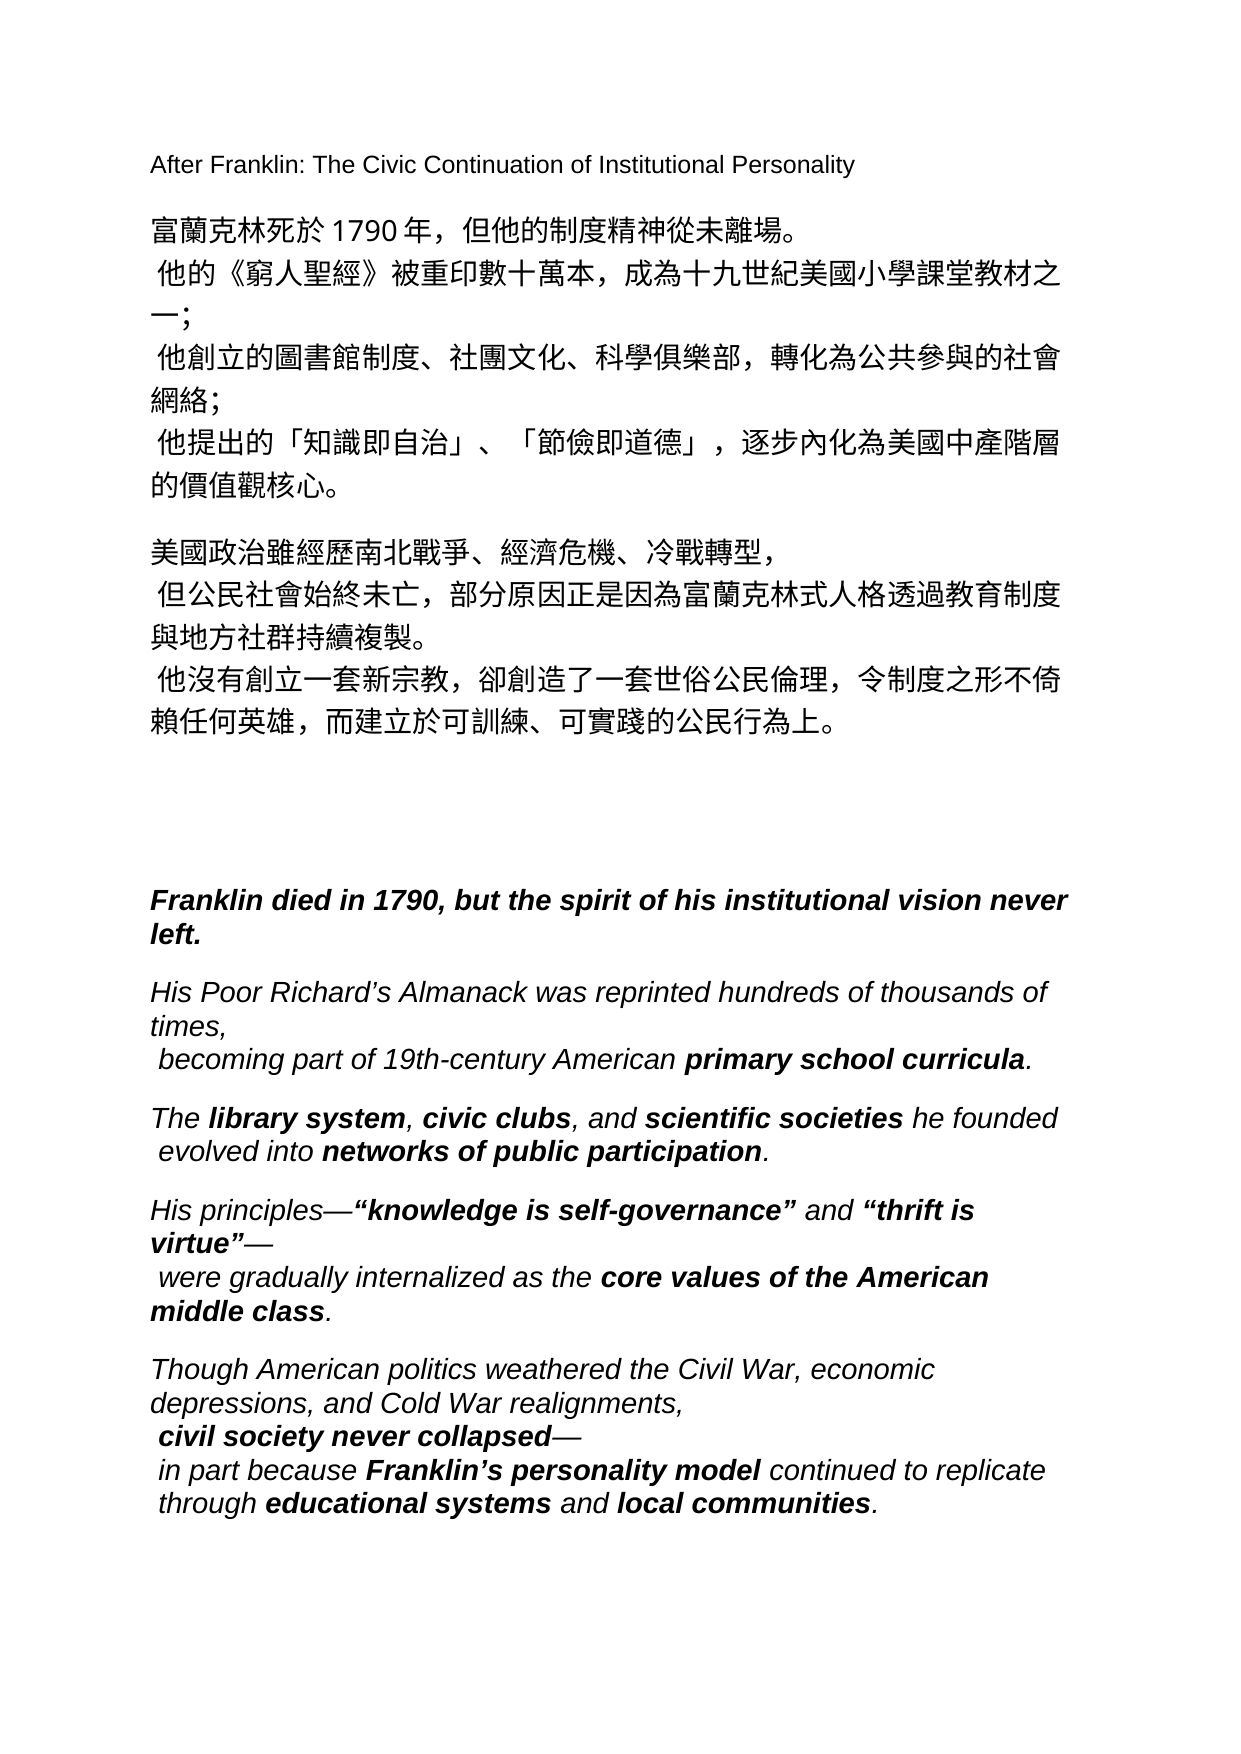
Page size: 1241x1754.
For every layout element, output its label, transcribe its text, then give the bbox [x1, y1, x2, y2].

text Though American politics weathered the Civil War, economic depressions, and Cold War realignments, civil society never collapsed— in part because Franklin’s personality model continued to replicate through educational systems and local communities. [150, 1352, 1090, 1520]
text His principles—“knowledge is self-governance” and “thrift is virtue”— were gradually internalized as the core values of the American middle class. [150, 1193, 1090, 1327]
text After Franklin: The Civic Continuation of Institutional Personality [150, 150, 1090, 179]
text His Poor Richard’s Almanack was reprinted hundreds of thousands of times, becoming part of 19th-century American primary school curricula. [150, 975, 1090, 1076]
text 美國政治雖經歷南北戰爭、經濟危機、冷戰轉型， 但公民社會始終未亡，部分原因正是因為富蘭克林式人格透過教育制度與地方社群持續複製。 他沒有創立一套新宗教，卻創造了一套世俗公民倫理，令制度之形不倚賴任何英雄，而建立於可訓練、可實踐的公民行為上。 [150, 529, 1090, 741]
text Franklin died in 1790, but the spirit of his institutional vision never left. [150, 883, 1090, 950]
text The library system, civic clubs, and scientific societies he founded evolved into networks of public participation. [150, 1101, 1090, 1168]
text 富蘭克林死於1790年，但他的制度精神從未離場。 他的《窮人聖經》被重印數十萬本，成為十九世紀美國小學課堂教材之一； 他創立的圖書館制度、社團文化、科學俱樂部，轉化為公共參與的社會網絡； 他提出的「知識即自治」、「節儉即道德」，逐步內化為美國中產階層的價值觀核心。 [150, 208, 1090, 504]
